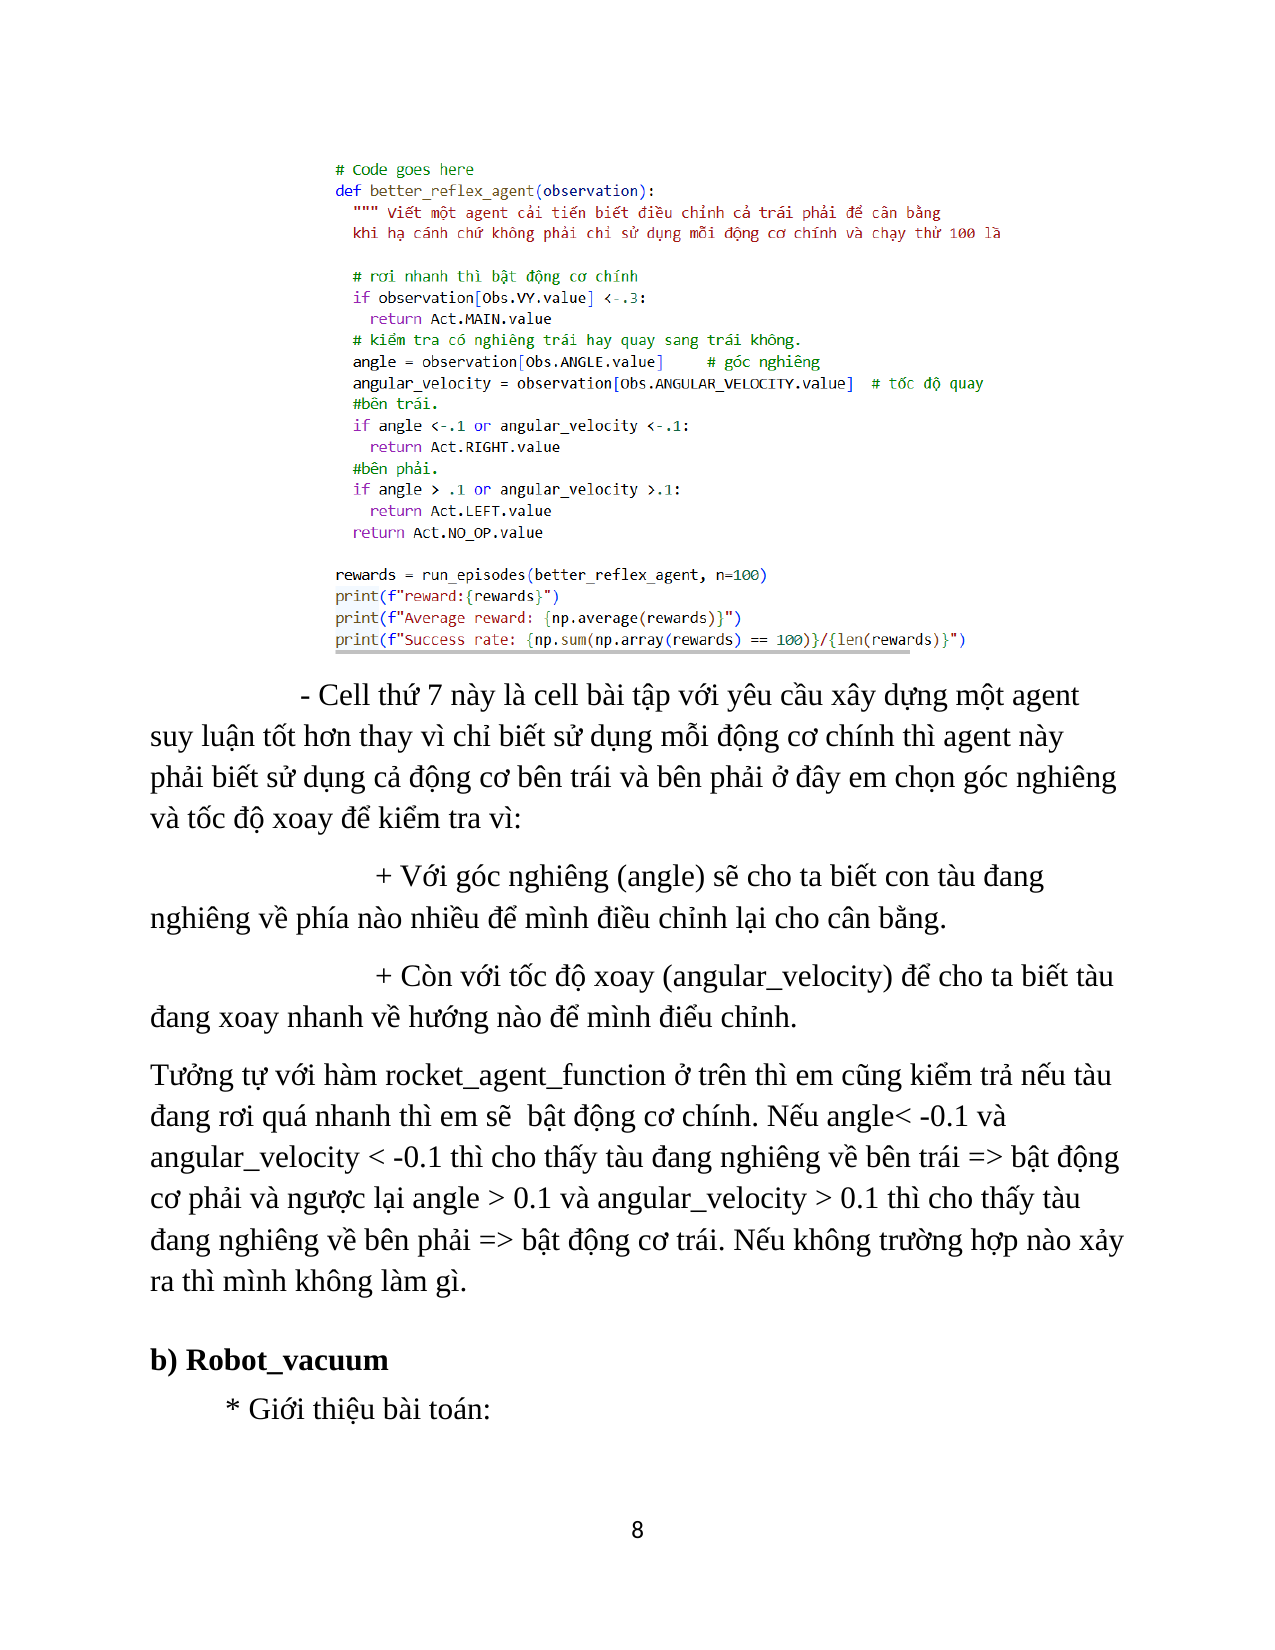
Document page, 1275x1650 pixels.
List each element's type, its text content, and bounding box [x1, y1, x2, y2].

text * Giới thiệu bài toán: [150, 1391, 1125, 1427]
text + Với góc nghiêng (angle) sẽ cho ta biết con tàu đang nghiêng về phía nào nhiều để mình điều chỉnh lại cho cân bằng. [150, 858, 1125, 935]
subtitle b) Robot_vacuum [150, 1341, 1125, 1377]
picture [300, 150, 1005, 654]
text Tưởng tự với hàm rocket_agent_function ở trên thì em cũng kiểm trả nếu tàu đang rơi quá nhanh thì em sẽ bật động cơ chính. Nếu angle< -0.1 và angular_velocity < -0.1 thì cho thấy tàu đang nghiêng về bên trái => bật động cơ phải và ngược lại angle > 0.1 và angular_velocity > 0.1 thì cho thấy tàu đang nghiêng về bên phải => bật động cơ trái. Nếu không trường hợp nào xảy ra thì mình không làm gì. [150, 1056, 1125, 1298]
text + Còn với tốc độ xoay (angular_velocity) để cho ta biết tàu đang xoay nhanh về hướng nào để mình điểu chỉnh. [150, 957, 1125, 1034]
text - Cell thứ 7 này là cell bài tập với yêu cầu xây dựng một agent suy luận tốt hơn thay vì chỉ biết sử dụng mỗi động cơ chính thì agent này phải biết sử dụng cả động cơ bên trái và bên phải ở đây em chọn góc nghiêng và tốc độ xoay để kiểm tra vì: [150, 676, 1125, 836]
